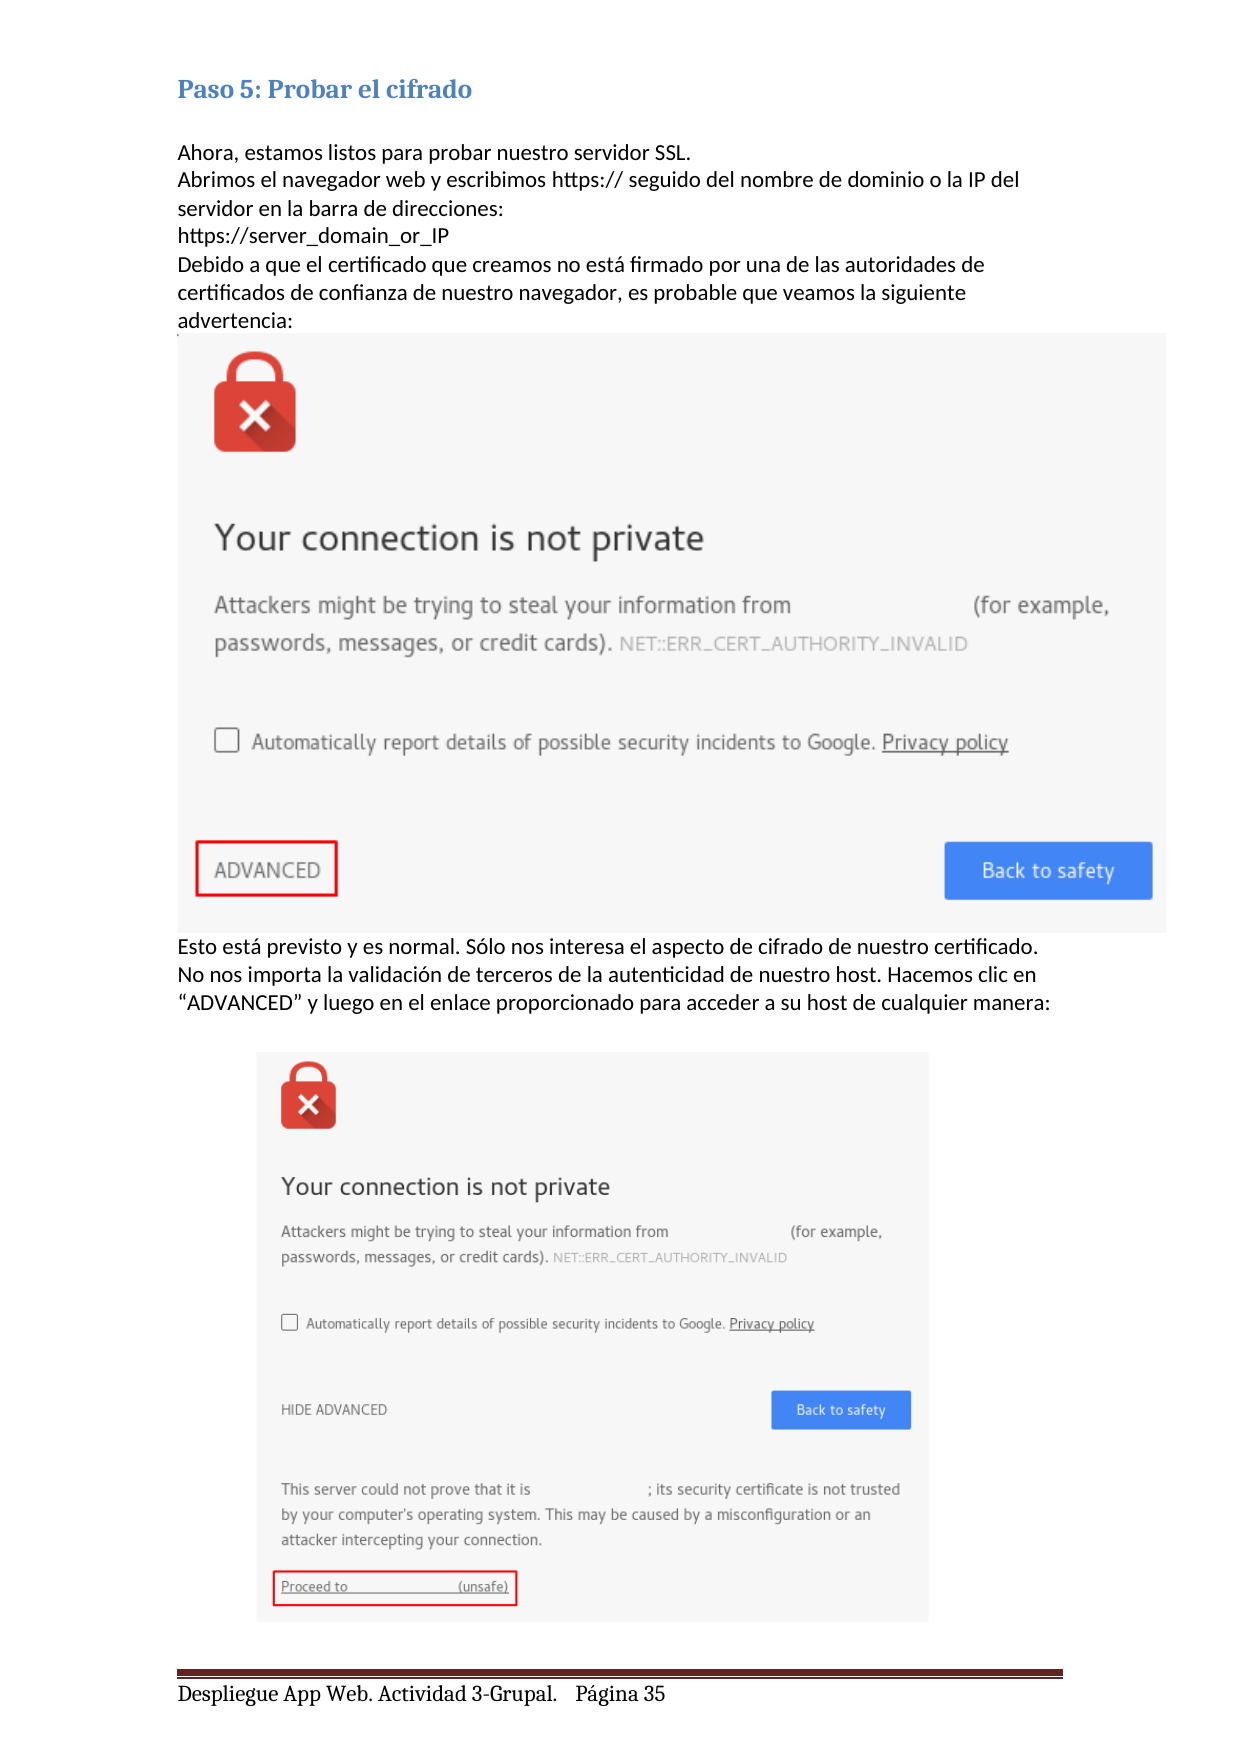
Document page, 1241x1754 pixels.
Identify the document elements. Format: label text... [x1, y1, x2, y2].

text Debido a que el certificado que creamos no está firmado por una de las autoridades de certificados de confianza de nuestro navegador, es probable que veamos la siguiente advertencia: [177, 250, 1063, 333]
text https://server_domain_or_IP [177, 222, 1063, 250]
text Abrimos el navegador web y escribimos https:// seguido del nombre de dominio o la IP del servidor en la barra de direcciones: [177, 166, 1063, 222]
picture [177, 333, 1167, 933]
picture [256, 1052, 929, 1622]
subtitle Paso 5: Probar el cifrado [177, 74, 1063, 105]
text Esto está previsto y es normal. Sólo nos interesa el aspecto de cifrado de nuestro certificado. No nos importa la validación de terceros de la autenticidad de nuestro host. Hacemos clic en “ADVANCED” y luego en el enlace proporcionado para acceder a su host de cualquier manera: [177, 933, 1063, 1016]
text Ahora, estamos listos para probar nuestro servidor SSL. [177, 138, 1063, 166]
